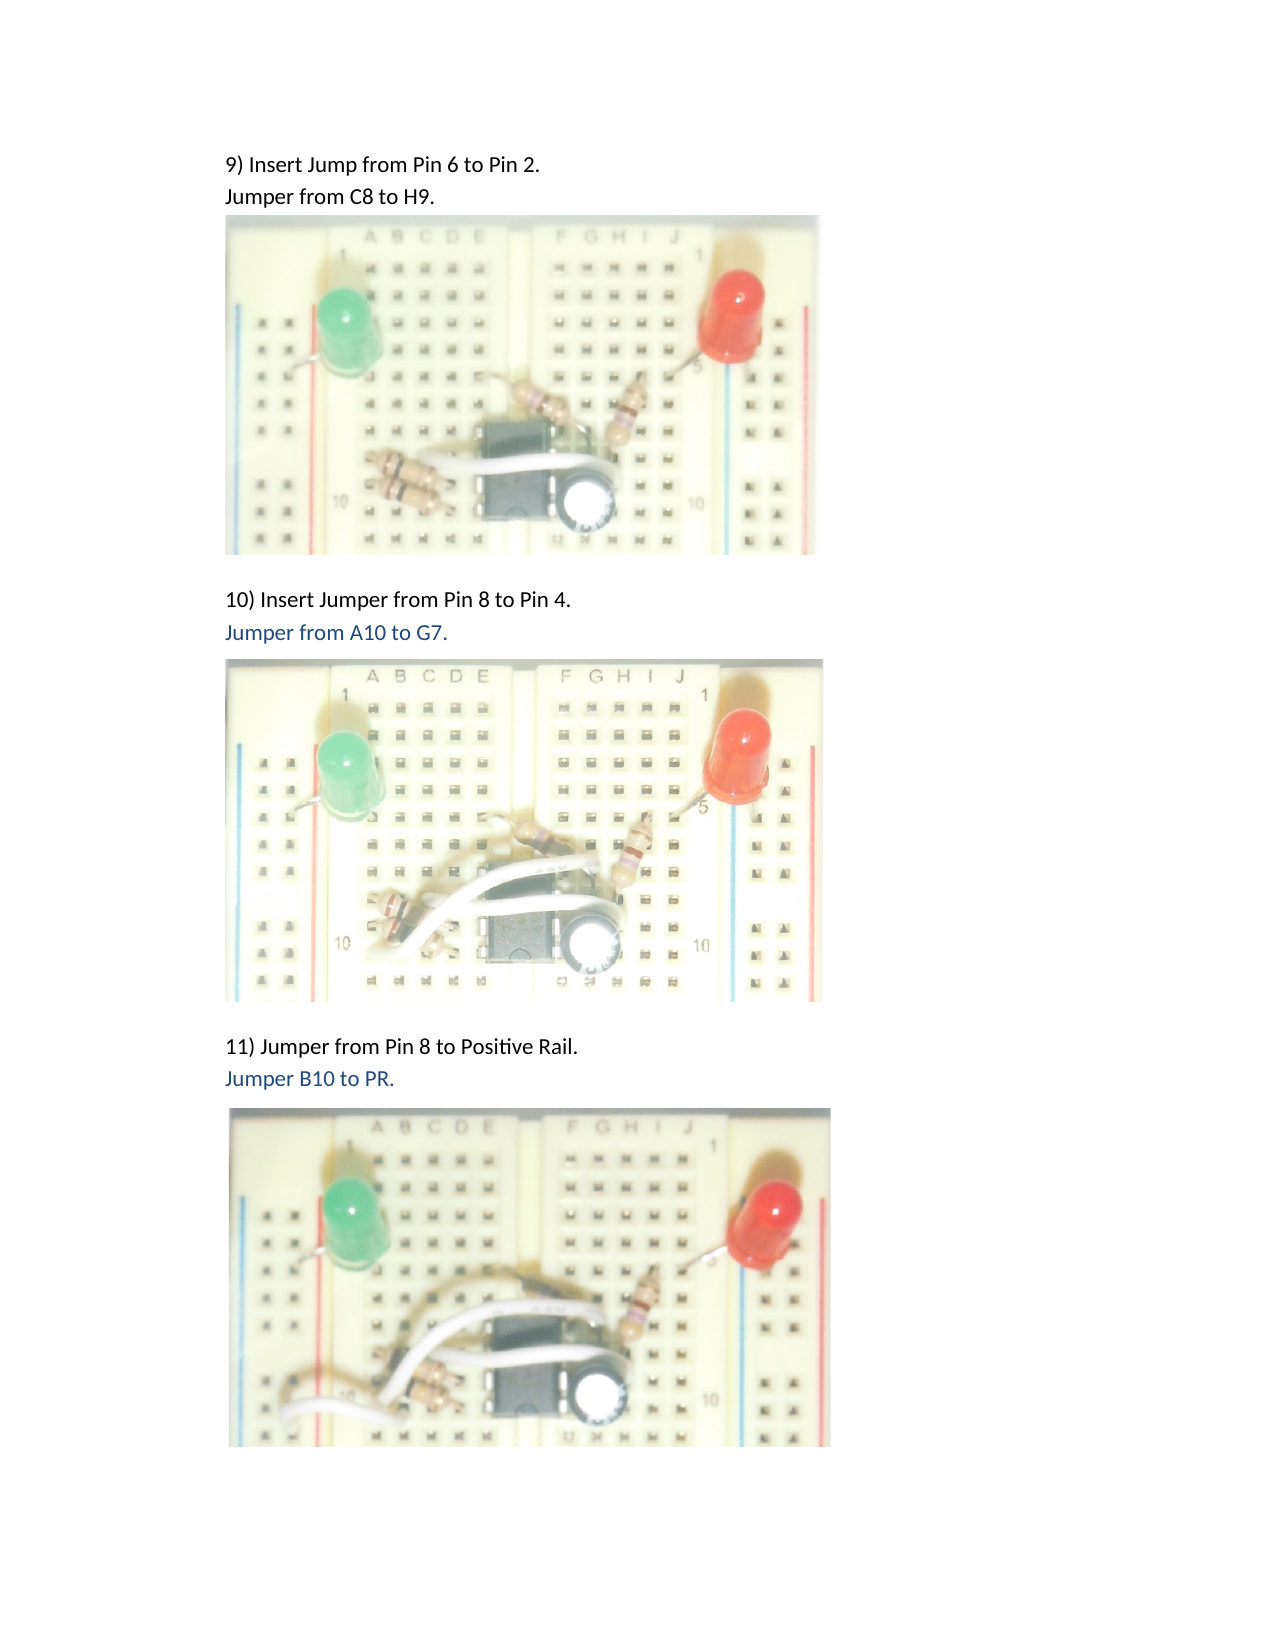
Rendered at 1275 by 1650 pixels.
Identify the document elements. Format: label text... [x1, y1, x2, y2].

text 11) Jumper from Pin 8 to Positive Rail. Jumper B10 to PR. [225, 936, 1125, 1125]
text 10) Insert Jumper from Pin 8 to Pin 4. Jumper from A10 to G7. [225, 586, 1125, 646]
text 9) Insert Jump from Pin 6 to Pin 2. Jumper from C8 to H9. [225, 150, 1125, 210]
picture [225, 659, 824, 1002]
picture [228, 1108, 831, 1447]
picture [225, 215, 821, 555]
